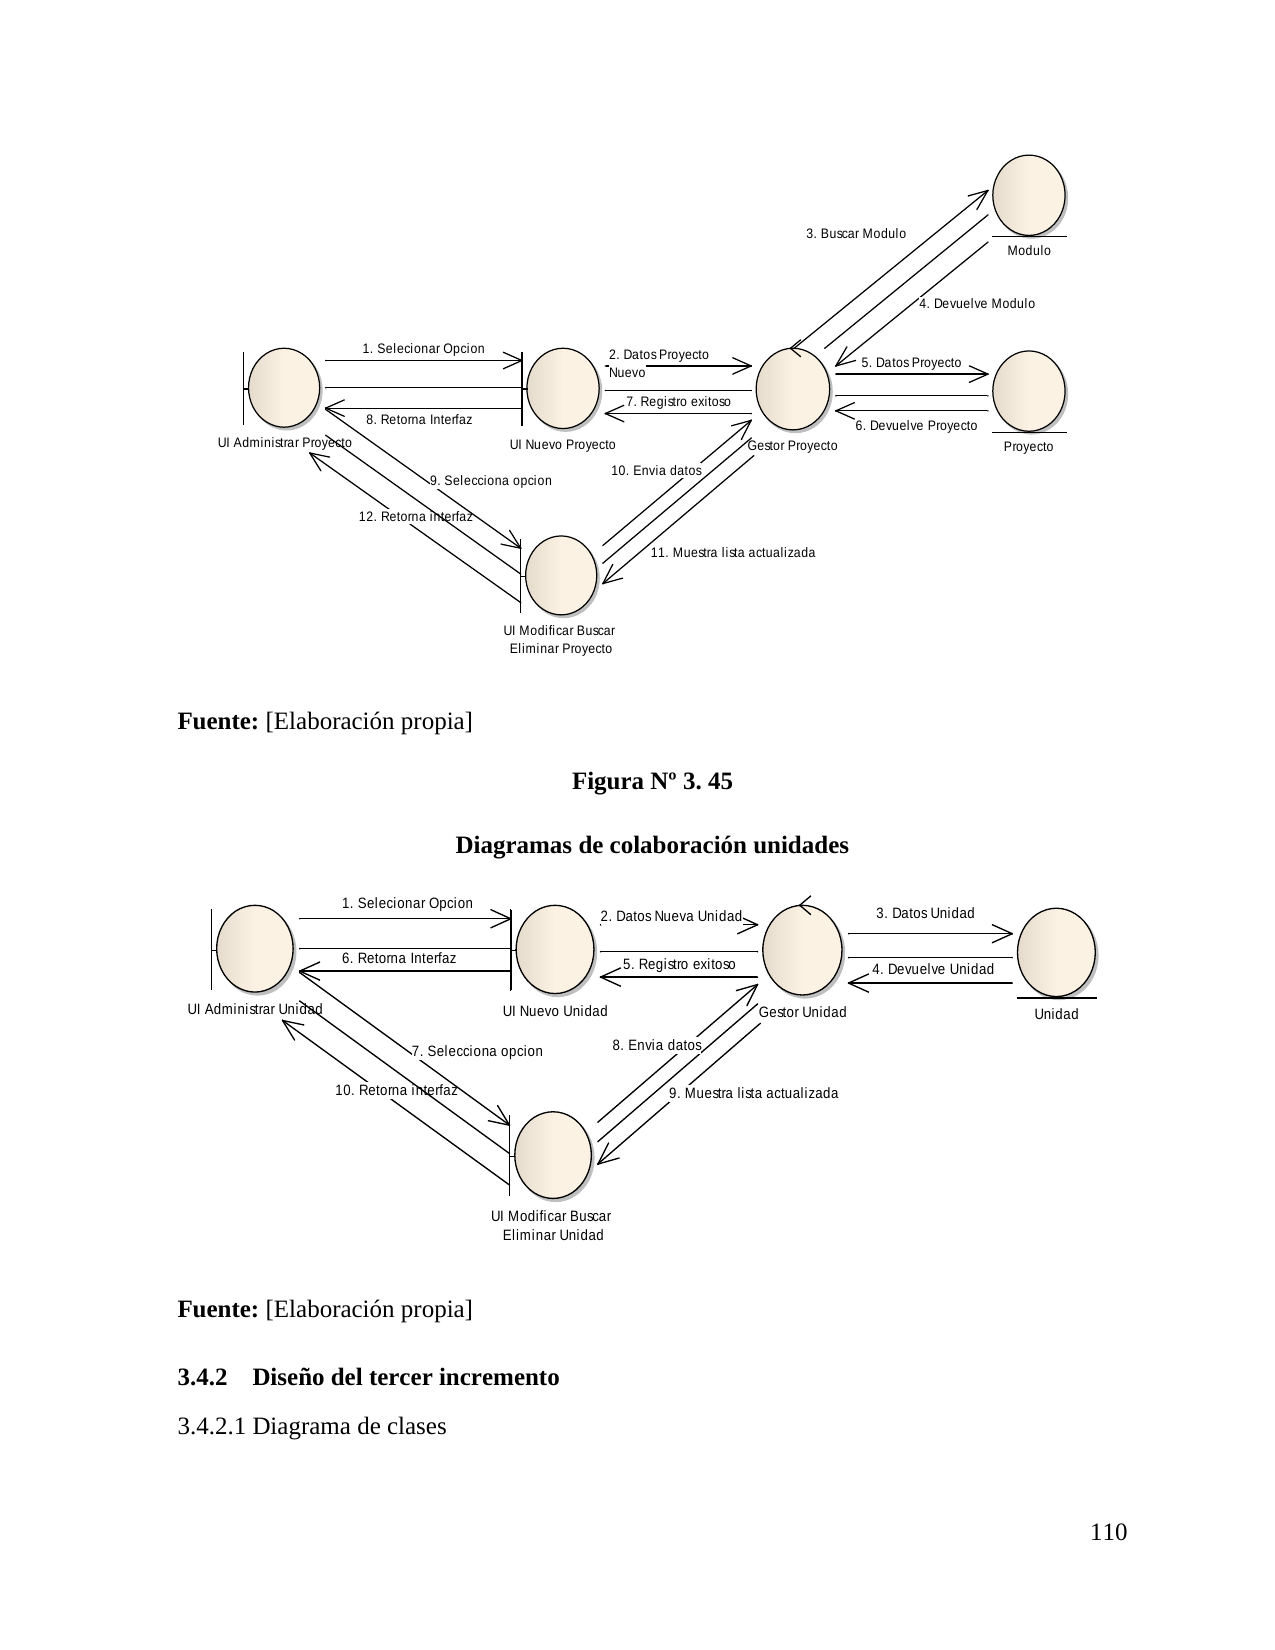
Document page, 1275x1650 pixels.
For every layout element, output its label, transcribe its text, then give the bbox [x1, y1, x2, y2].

text Fuente: [Elaboración propia] [177, 706, 1127, 735]
text Figura Nº 3. 45 [177, 766, 1127, 795]
subtitle Diseño del tercer incremento [177, 1362, 1127, 1391]
text Diagramas de colaboración unidades [177, 830, 1127, 859]
subtitle Diagrama de clases [177, 1411, 1127, 1440]
text Fuente: [Elaboración propia] [177, 1294, 1127, 1322]
